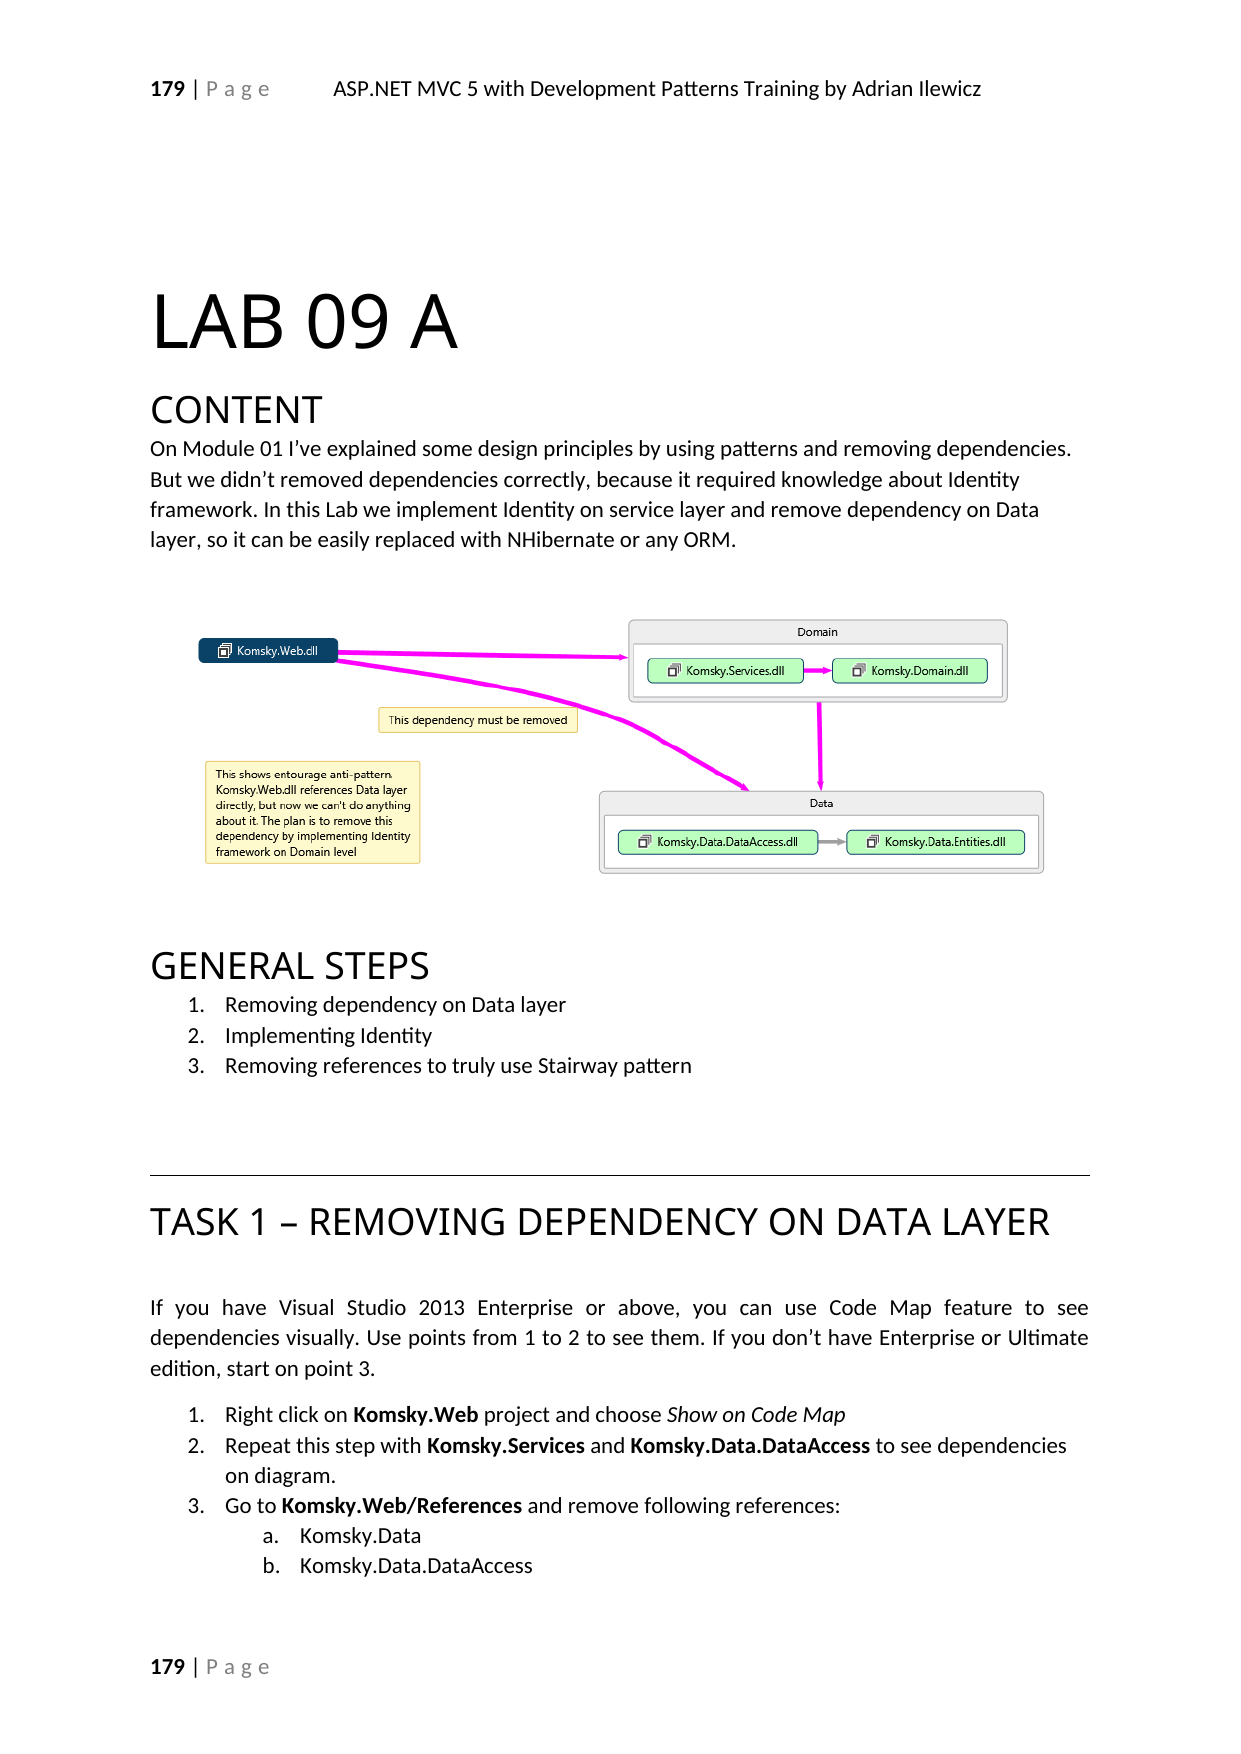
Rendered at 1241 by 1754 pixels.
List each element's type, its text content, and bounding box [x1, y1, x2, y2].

list Komsky.Data [262, 1521, 1090, 1549]
subtitle Task 1 – Removing dependency on Data Layer [150, 1195, 1090, 1246]
list Repeat this step with Komsky.Services and Komsky.Data.DataAccess to see dependencies on diagram. [187, 1431, 1090, 1489]
text On Module 01 I’ve explained some design principles by using patterns and removing dependencies. But we didn’t removed dependencies correctly, because it required knowledge about Identity framework. In this Lab we implement Identity on service layer and remove dependency on Data layer, so it can be easily replaced with NHibernate or any ORM. [150, 434, 1090, 553]
subtitle Lab 09 A [150, 269, 1090, 371]
list Go to Komsky.Web/References and remove following references: [187, 1491, 1090, 1519]
subtitle General steps [150, 939, 1090, 991]
list Komsky.Data.DataAccess [262, 1552, 1090, 1579]
list Removing references to truly use Stairway pattern [187, 1051, 1090, 1079]
list Implementing Identity [187, 1021, 1090, 1049]
list Right click on Komsky.Web project and choose Show on Code Map [187, 1401, 1090, 1428]
subtitle Content [150, 383, 1090, 434]
list Removing dependency on Data layer [187, 991, 1090, 1019]
text If you have Visual Studio 2013 Enterprise or above, you can use Code Map feature to see dependencies visually. Use points from 1 to 2 to see them. If you don’t have Enterprise or Ultimate edition, start on point 3. [150, 1293, 1090, 1382]
picture [150, 572, 1091, 921]
